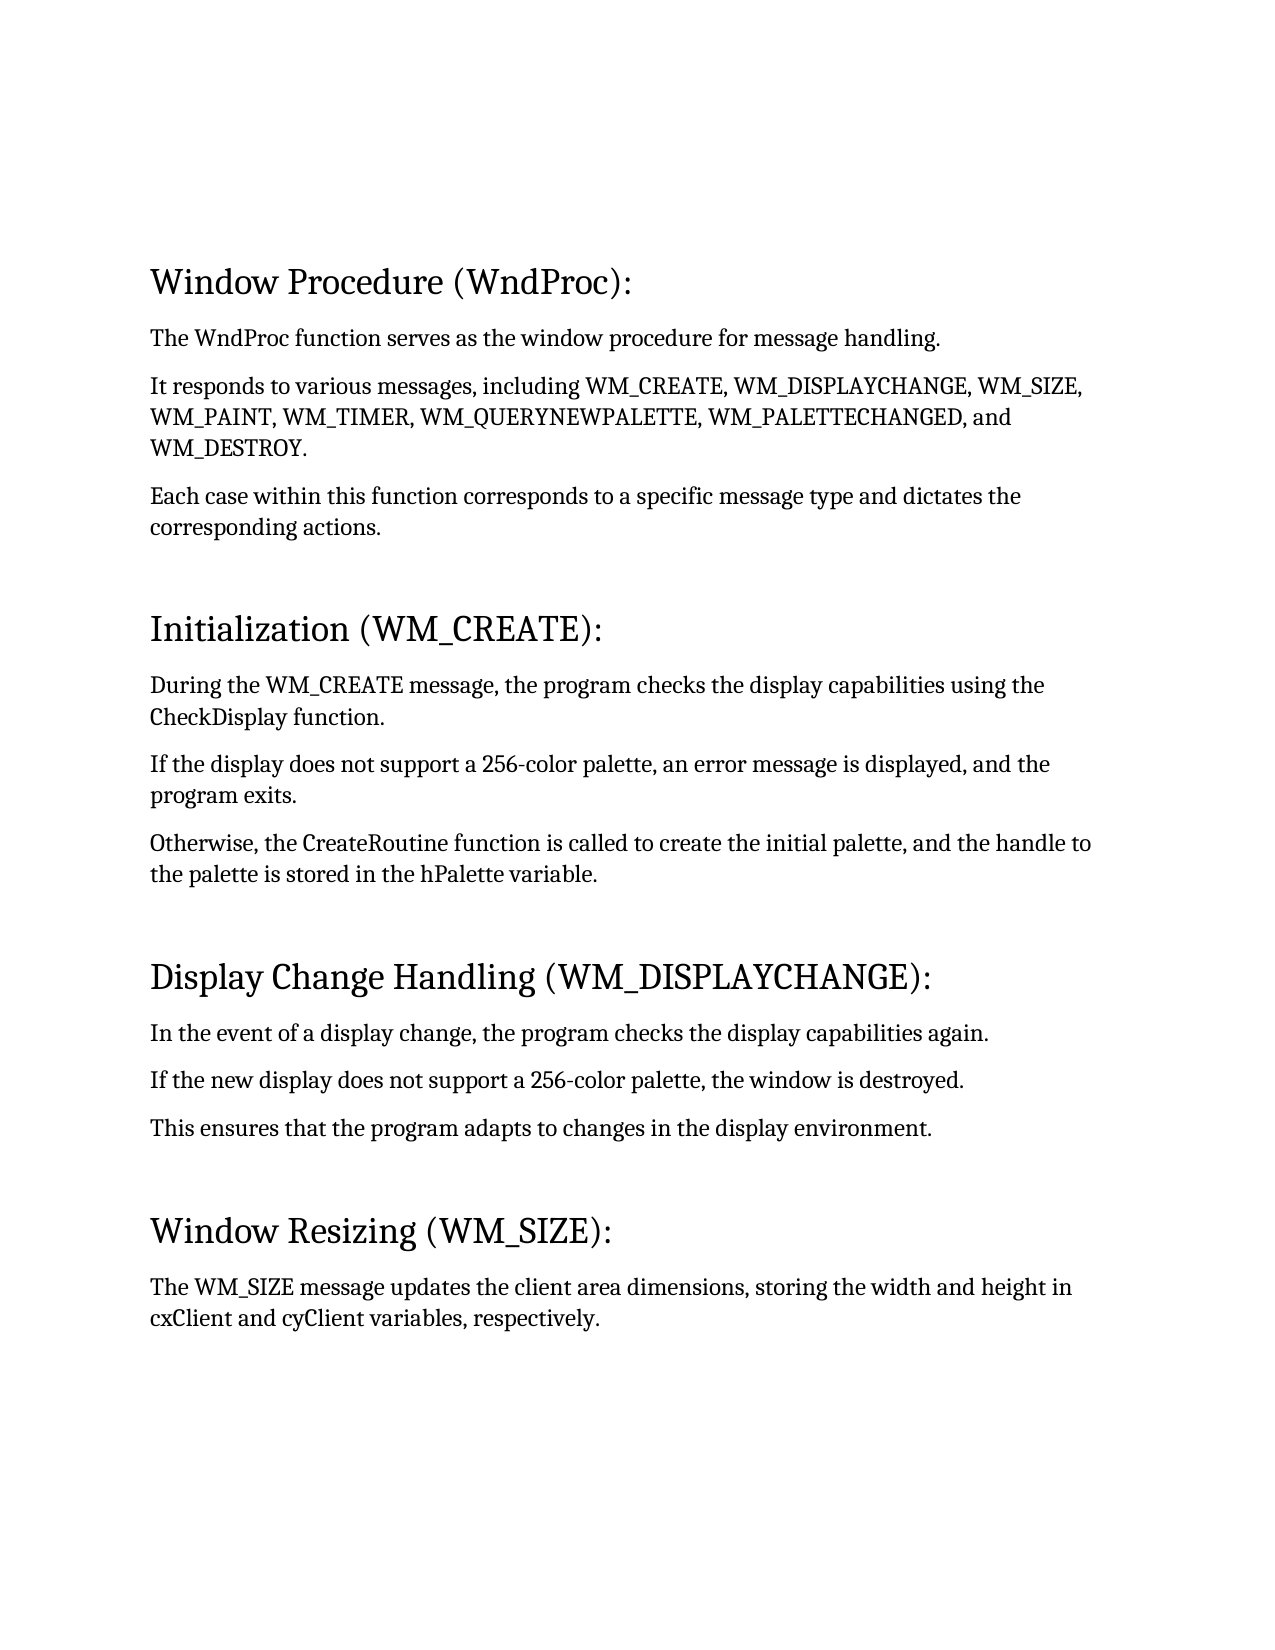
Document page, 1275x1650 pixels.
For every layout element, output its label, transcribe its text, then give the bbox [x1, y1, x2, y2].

text Otherwise, the CreateRoutine function is called to create the initial palette, and the handle to the palette is stored in the hPalette variable. [150, 829, 1125, 889]
text This ensures that the program adapts to changes in the display environment. [150, 1114, 1125, 1143]
text If the new display does not support a 256-color palette, the window is destroyed. [150, 1066, 1125, 1095]
text In the event of a display change, the program checks the display capabilities again. [150, 1018, 1125, 1047]
text The WndProc function serves as the window procedure for message handling. [150, 324, 1125, 353]
text If the display does not support a 256-color palette, an error message is displayed, and the program exits. [150, 750, 1125, 810]
text Window Procedure (WndProc): [150, 261, 1125, 304]
text The WM_SIZE message updates the client area dimensions, storing the width and height in cxClient and cyClient variables, respectively. [150, 1273, 1125, 1332]
text During the WM_CREATE message, the program checks the display capabilities using the CheckDisplay function. [150, 671, 1125, 731]
text Display Change Handling (WM_DISPLAYCHANGE): [150, 955, 1125, 998]
text It responds to various messages, including WM_CREATE, WM_DISPLAYCHANGE, WM_SIZE, WM_PAINT, WM_TIMER, WM_QUERYNEWPALETTE, WM_PALETTECHANGED, and WM_DESTROY. [150, 372, 1125, 463]
text Initialization (WM_CREATE): [150, 608, 1125, 651]
text Window Resizing (WM_SIZE): [150, 1209, 1125, 1252]
text Each case within this function corresponds to a specific message type and dictates the corresponding actions. [150, 482, 1125, 541]
